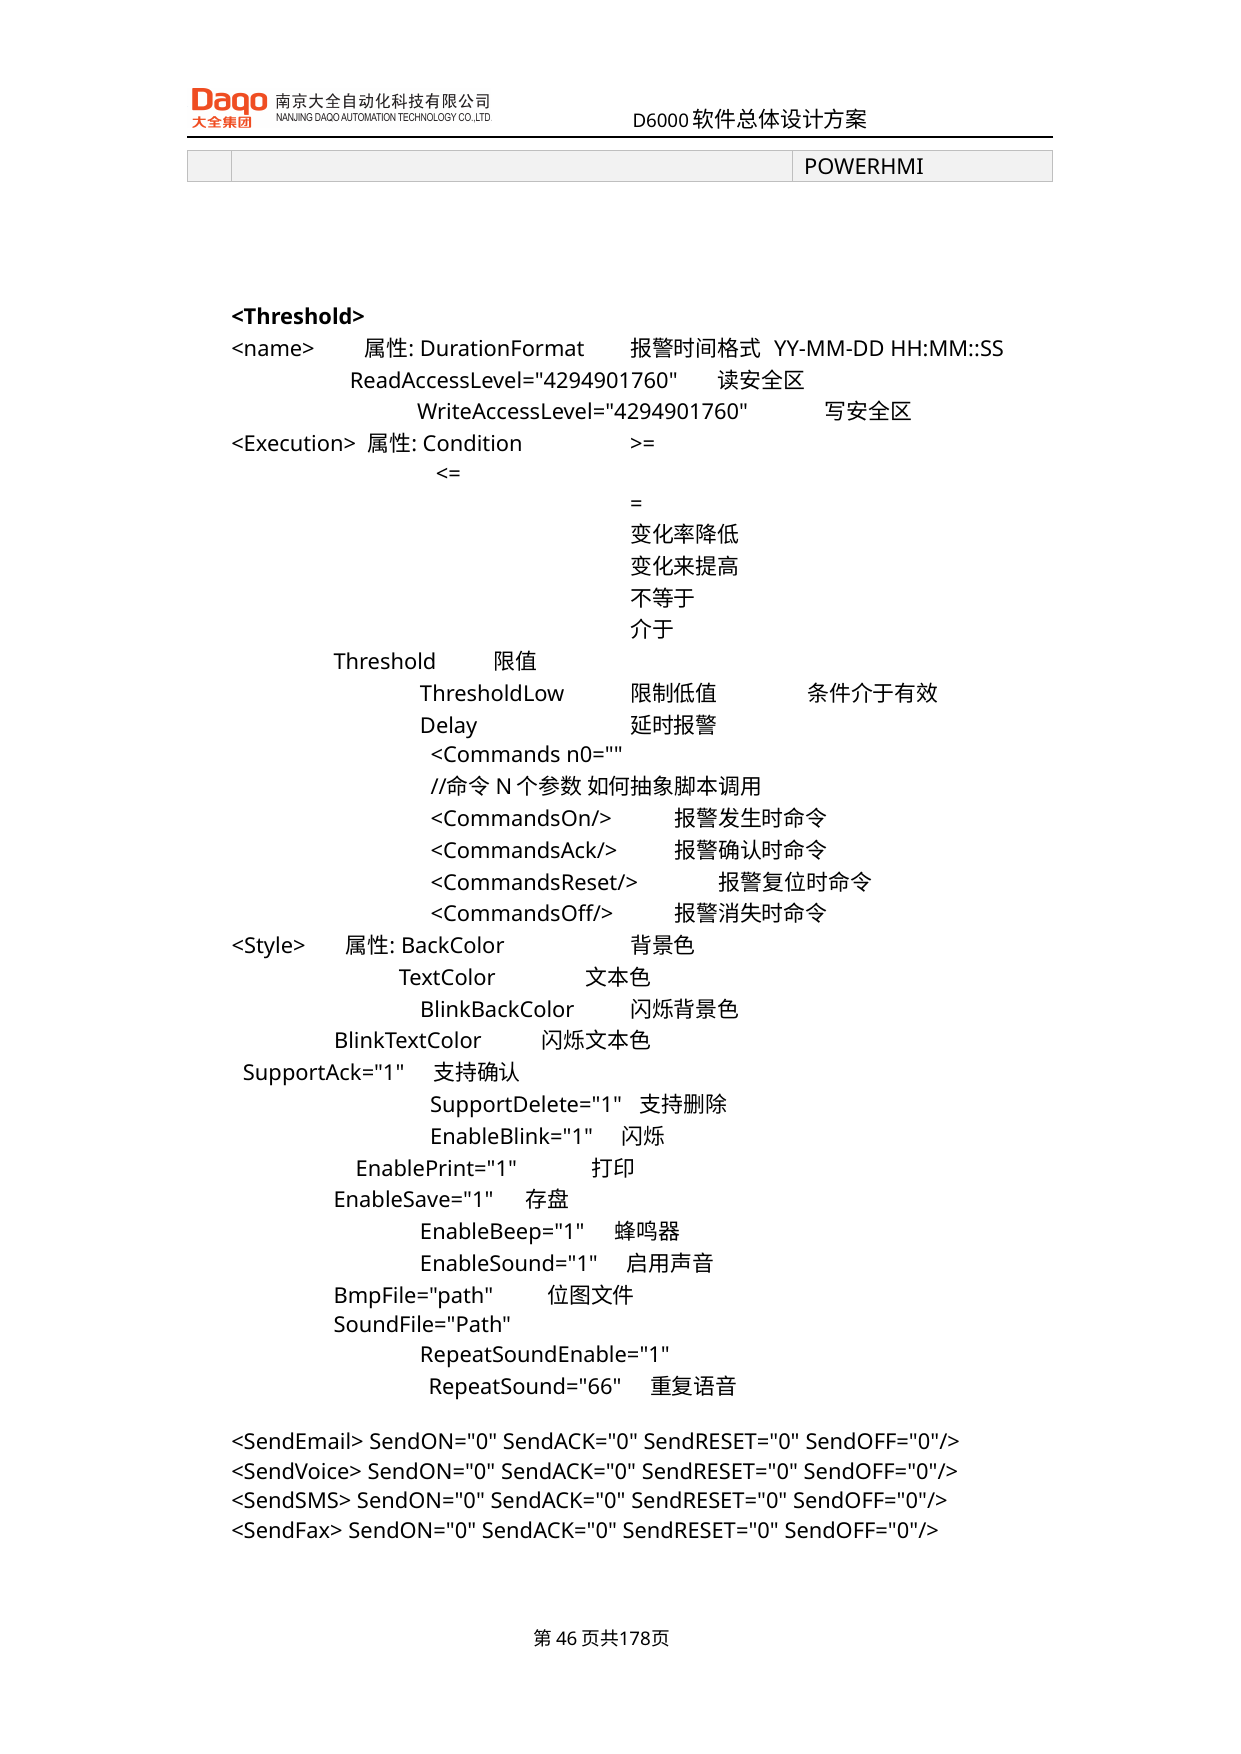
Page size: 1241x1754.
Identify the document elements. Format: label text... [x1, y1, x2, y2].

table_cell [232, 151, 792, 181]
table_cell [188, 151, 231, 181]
text ReadAccessLevel="4294901760" 读安全区 [187, 363, 1053, 394]
text <Execution> 属性: Condition >= [187, 426, 1053, 458]
text <CommandsAck/> 报警确认时命令 [408, 833, 1053, 864]
text <name> 属性: DurationFormat 报警时间格式 YY-MM-DD HH:MM::SS [187, 331, 1053, 363]
text EnableSound="1" 启用声音 [187, 1246, 1053, 1278]
text <SendEmail> SendON="0" SendACK="0" SendRESET="0" SendOFF="0"/> [187, 1426, 1053, 1456]
text 变化来提高 [187, 549, 1053, 581]
text 不等于 [187, 581, 1053, 612]
text SoundFile="Path" [187, 1309, 1053, 1339]
text <CommandsReset/> 报警复位时命令 [408, 864, 1053, 896]
text 变化率降低 [187, 517, 1053, 549]
text <Threshold> [187, 301, 1053, 331]
text RepeatSound="66" 重复语音 [187, 1369, 1053, 1401]
text <Commands n0="" [408, 739, 1053, 769]
text EnableSave="1" 存盘 [187, 1182, 1053, 1214]
text <SendVoice> SendON="0" SendACK="0" SendRESET="0" SendOFF="0"/> [187, 1456, 1053, 1486]
text 介于 [187, 612, 1053, 644]
text = [187, 488, 1053, 517]
text <Style> 属性: BackColor 背景色 [187, 928, 1053, 960]
text Delay 延时报警 [187, 708, 1053, 739]
picture [187, 88, 492, 128]
text BlinkBackColor 闪烁背景色 [187, 992, 1053, 1023]
text <CommandsOn/> 报警发生时命令 [408, 801, 1053, 833]
text SupportDelete="1" 支持删除 [364, 1087, 1053, 1119]
text <SendFax> SendON="0" SendACK="0" SendRESET="0" SendOFF="0"/> [187, 1515, 1053, 1545]
text EnableBeep="1" 蜂鸣器 [187, 1214, 1053, 1246]
text //命令 N个参数 如何抽象脚本调用 [408, 769, 1053, 801]
text <CommandsOff/> 报警消失时命令 [408, 896, 1053, 928]
text <SendSMS> SendON="0" SendACK="0" SendRESET="0" SendOFF="0"/> [187, 1486, 1053, 1515]
text Threshold 限值 [187, 644, 1053, 676]
text EnablePrint="1" 打印 [187, 1151, 1053, 1182]
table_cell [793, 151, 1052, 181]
text WriteAccessLevel="4294901760" 写安全区 [187, 394, 1053, 426]
text BmpFile="path" 位图文件 [187, 1278, 1053, 1309]
text EnableBlink="1" 闪烁 [364, 1119, 1053, 1151]
text RepeatSoundEnable="1" [187, 1339, 1053, 1369]
text BlinkTextColor 闪烁文本色 SupportAck="1" 支持确认 [187, 1023, 1053, 1087]
text <= [187, 458, 1053, 488]
text TextColor 文本色 [187, 960, 1053, 992]
text ThresholdLow 限制低值 条件介于有效 [187, 676, 1053, 708]
